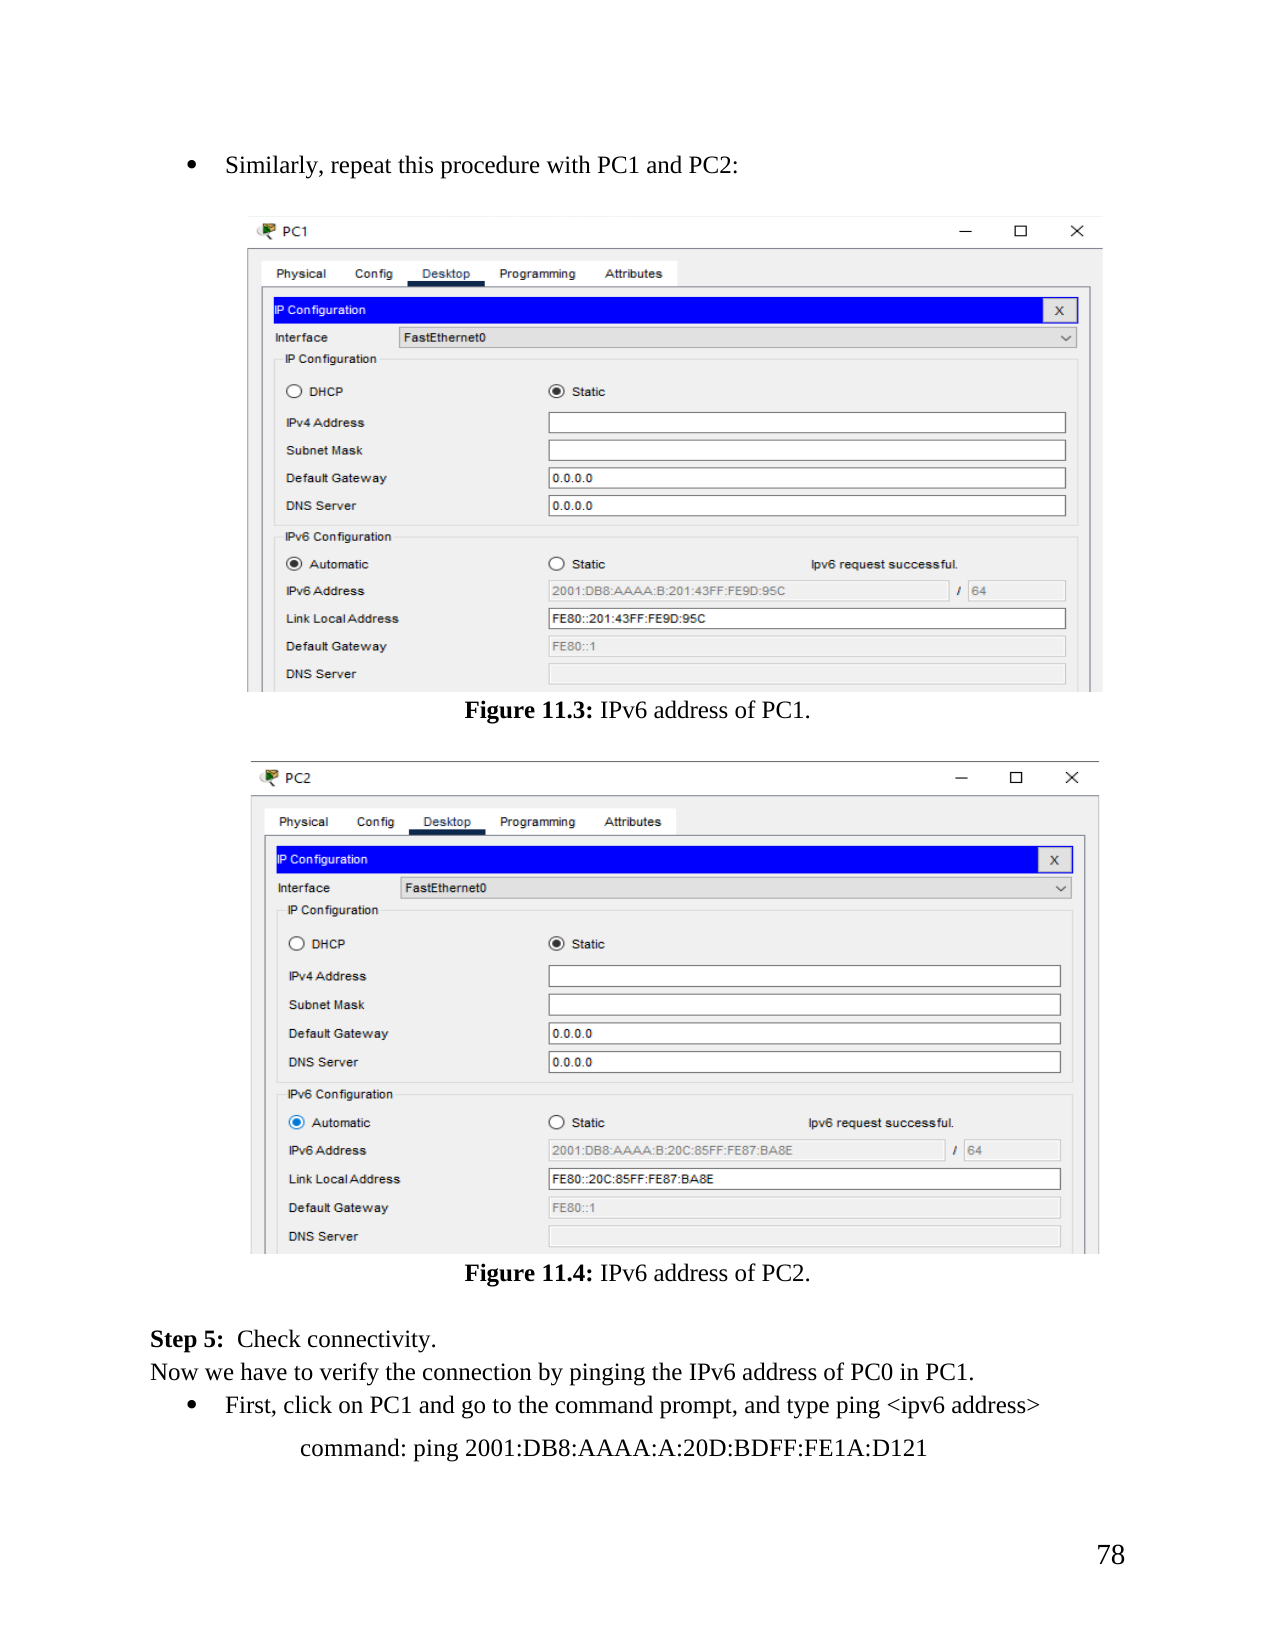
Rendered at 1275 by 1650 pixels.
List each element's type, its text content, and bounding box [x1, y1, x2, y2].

text command: ping 2001:DB8:AAAA:A:20D:BDFF:FE1A:D121 [225, 1433, 1125, 1462]
text Now we have to verify the connection by pinging the IPv6 address of PC0 in PC1. [150, 1357, 1125, 1386]
list First, click on PC1 and go to the command prompt, and type ping <ipv6 address> [187, 1390, 1125, 1419]
text Figure 11.4: IPv6 address of PC2. [150, 1258, 1125, 1287]
text Step 5: Check connectivity. [150, 1324, 1125, 1353]
picture [250, 761, 1100, 1254]
picture [247, 216, 1103, 692]
text Figure 11.3: IPv6 address of PC1. [150, 696, 1125, 724]
list Similarly, repeat this procedure with PC1 and PC2: [187, 150, 1125, 179]
